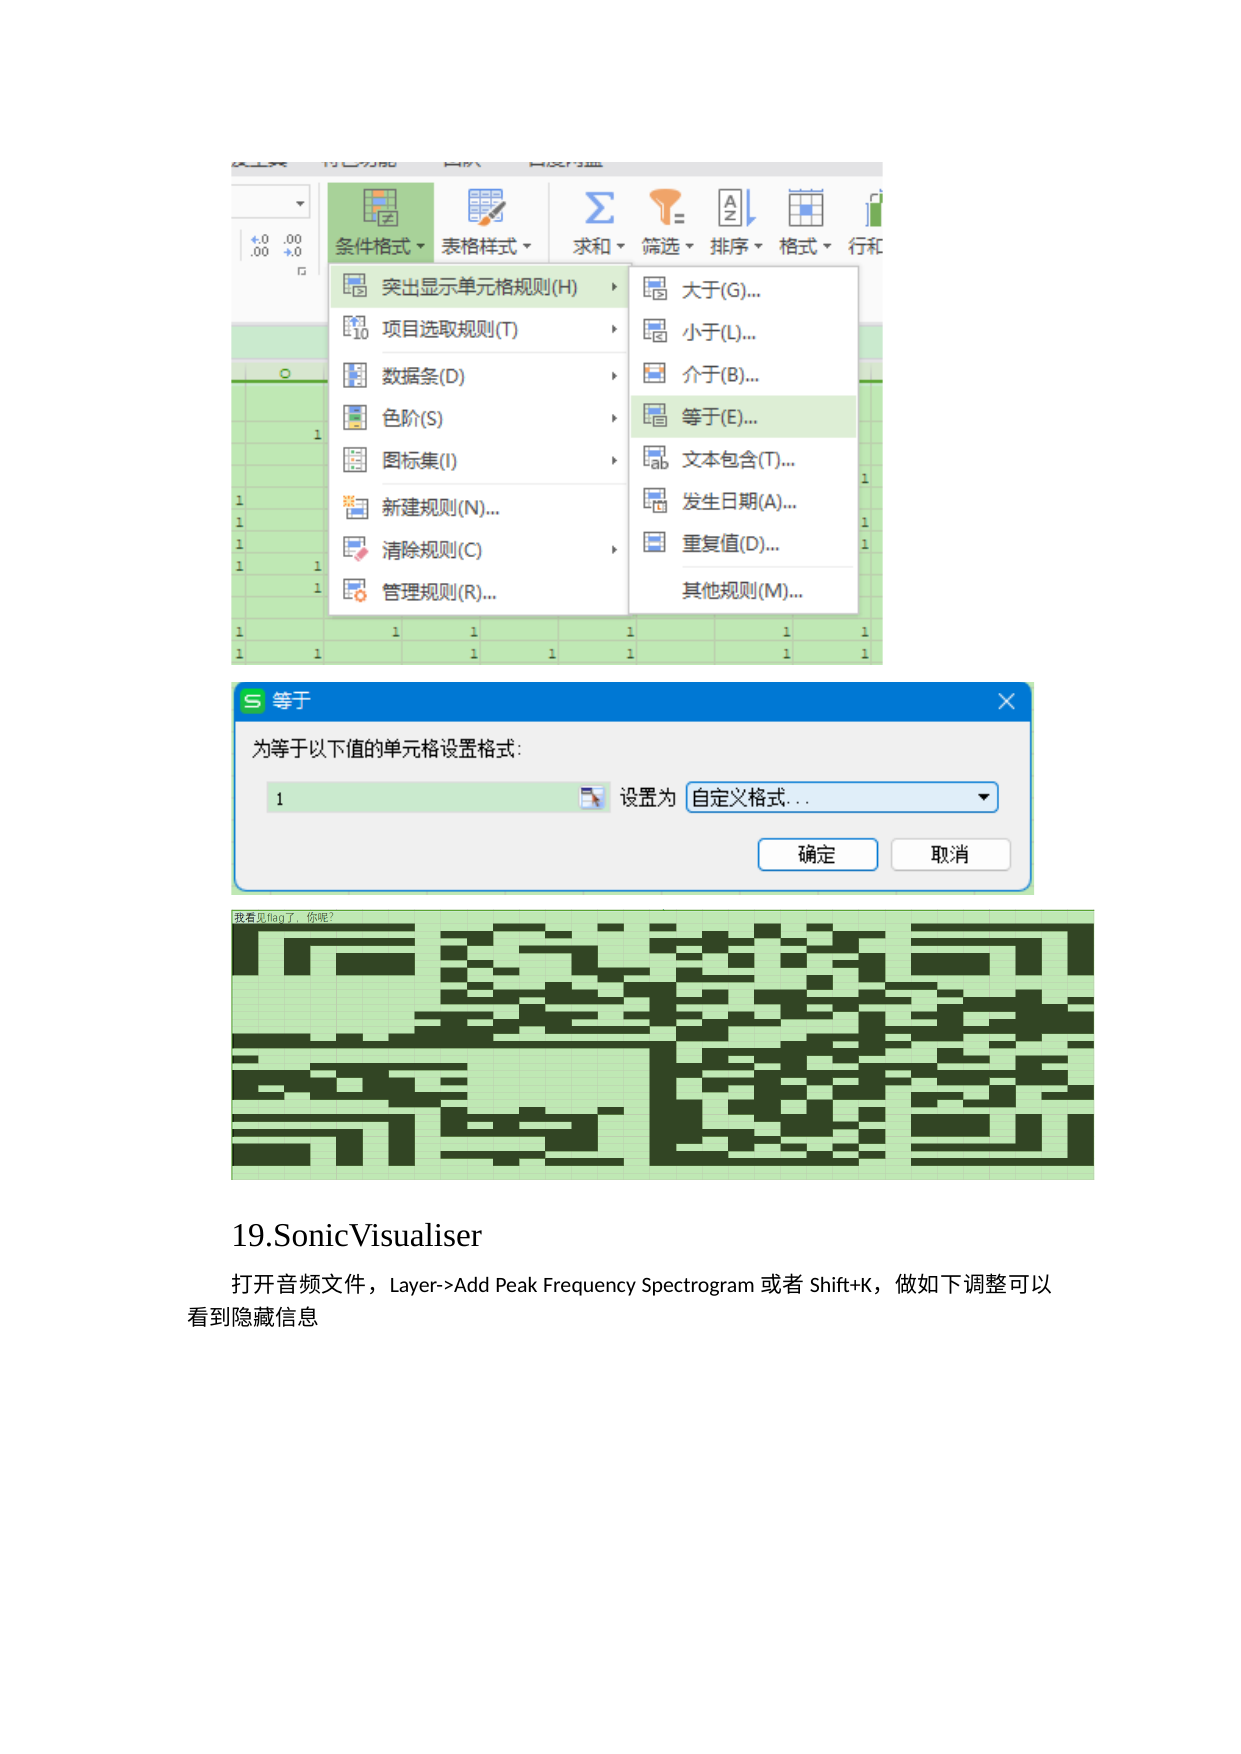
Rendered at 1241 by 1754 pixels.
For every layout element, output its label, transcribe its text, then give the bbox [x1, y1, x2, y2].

list 19.SonicVisualiser [187, 1202, 1053, 1267]
picture [231, 162, 883, 665]
text 打开音频文件，Layer->Add Peak Frequency Spectrogram或者Shift+K，做如下调整可以看到隐藏信息 [187, 1267, 1053, 1332]
picture [231, 682, 1035, 895]
picture [231, 909, 1095, 1180]
